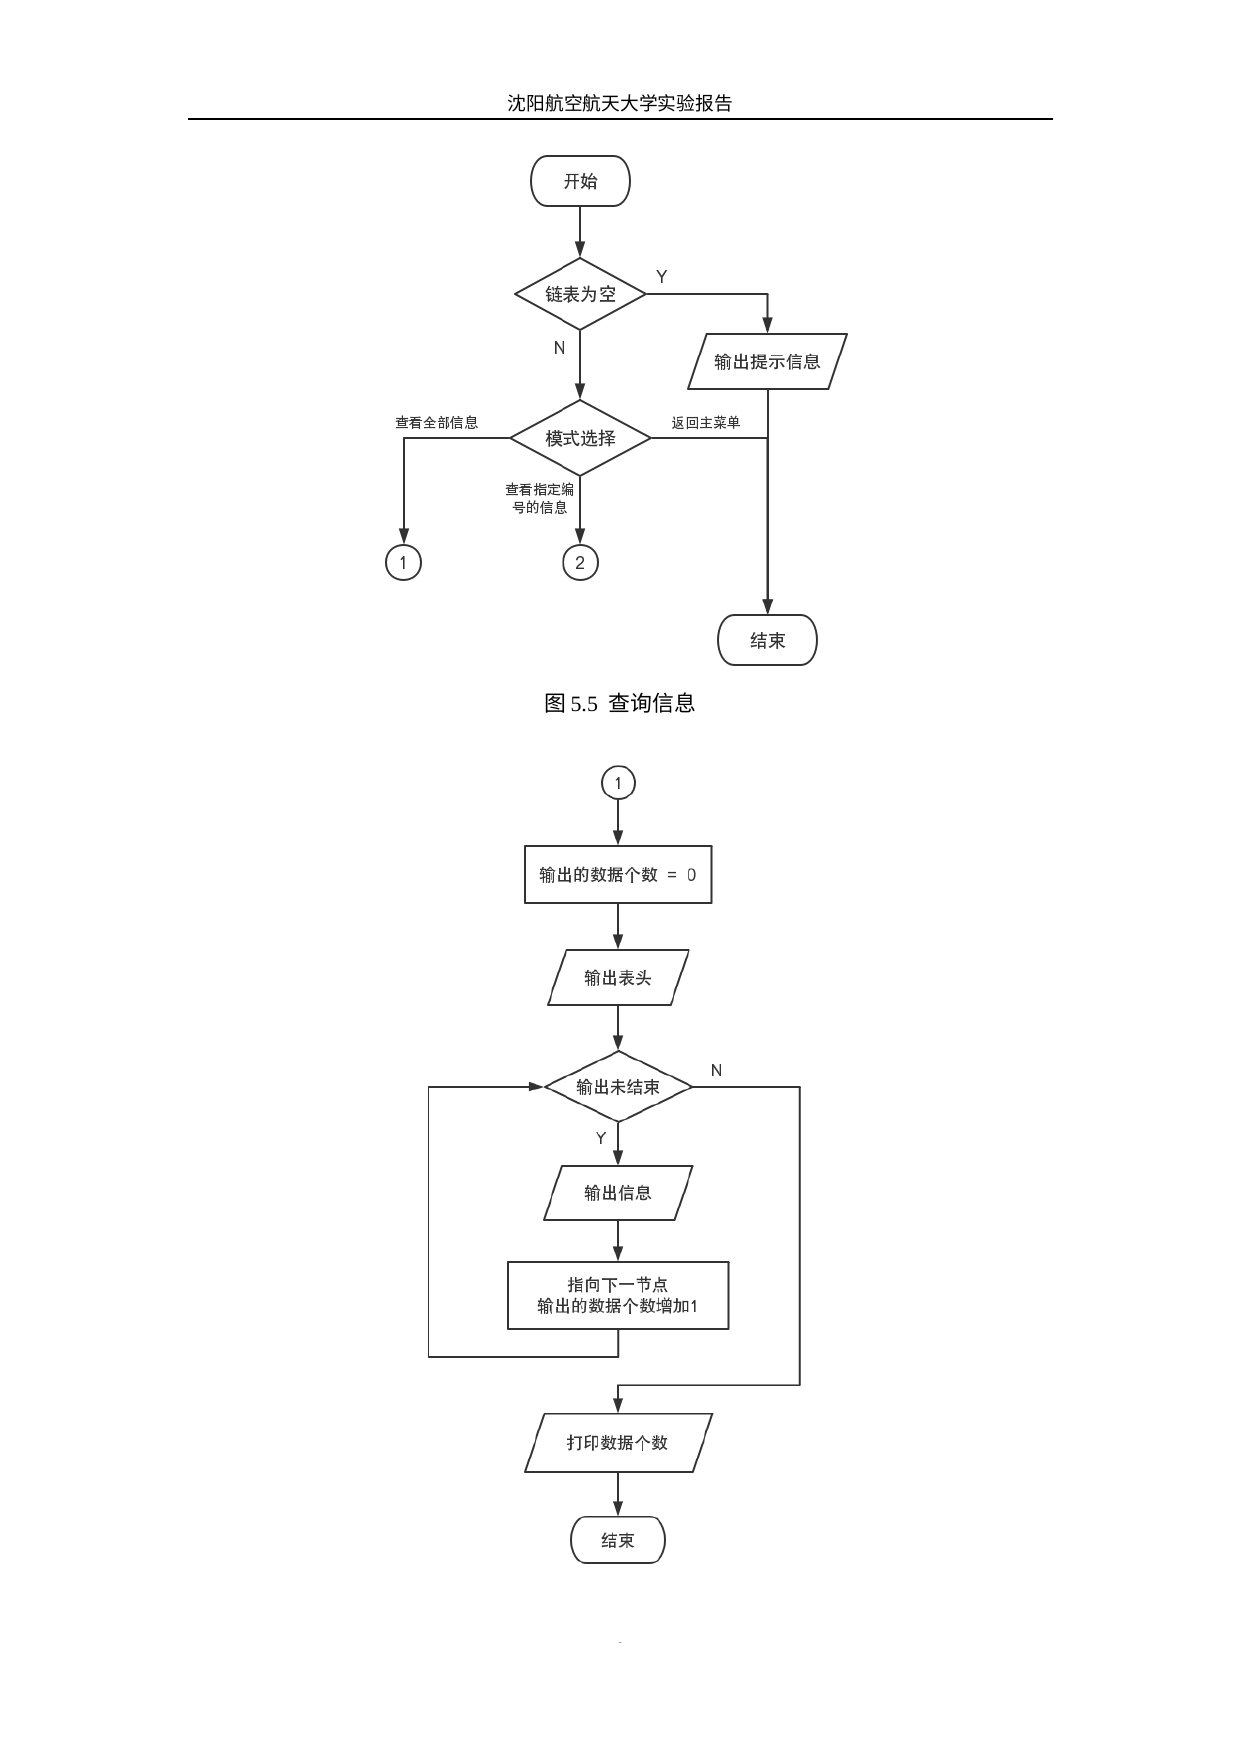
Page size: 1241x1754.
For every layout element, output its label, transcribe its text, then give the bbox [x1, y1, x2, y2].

picture [333, 150, 907, 670]
picture [383, 758, 857, 1571]
text 图5.5 查询信息 [187, 686, 1053, 718]
